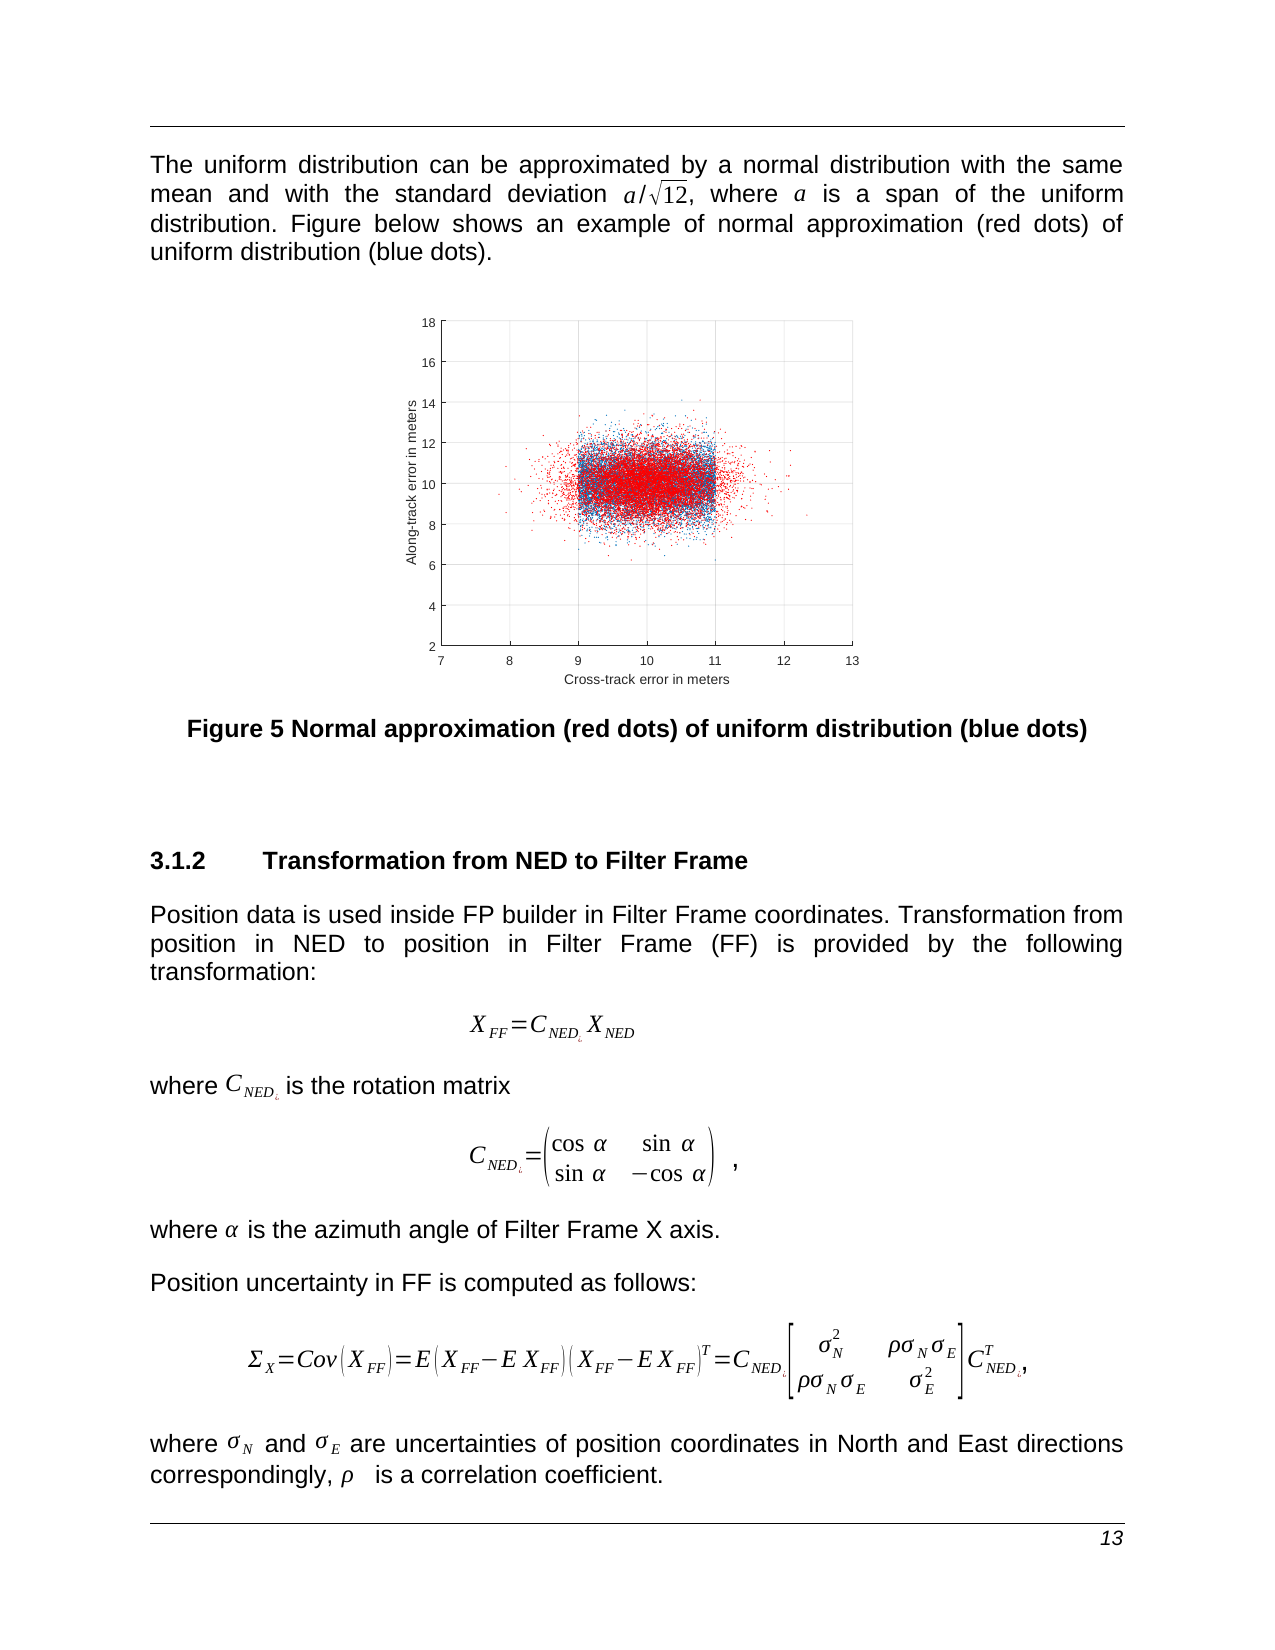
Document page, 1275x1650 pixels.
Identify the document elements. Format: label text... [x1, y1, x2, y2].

text , [150, 1126, 1125, 1190]
text , [150, 1322, 1125, 1401]
subtitle Transformation from NED to Filter Frame [150, 846, 1125, 875]
text where and are uncertainties of position coordinates in North and East directions correspondingly, is a correlation coefficient. [150, 1426, 1125, 1488]
text where is the rotation matrix [150, 1070, 1125, 1101]
text The uniform distribution can be approximated by a normal distribution with the same mean and with the standard deviation , where is a span of the uniform distribution. Figure below shows an example of normal approximation (red dots) of uniform distribution (blue dots). [150, 150, 1125, 266]
text Position uncertainty in FF is computed as follows: [150, 1268, 1125, 1297]
text where is the azimuth angle of Filter Frame X axis. [150, 1215, 1125, 1243]
text Position data is used inside FP builder in Filter Frame coordinates. Transformation from position in NED to position in Filter Frame (FF) is provided by the following transformation: [150, 900, 1125, 986]
